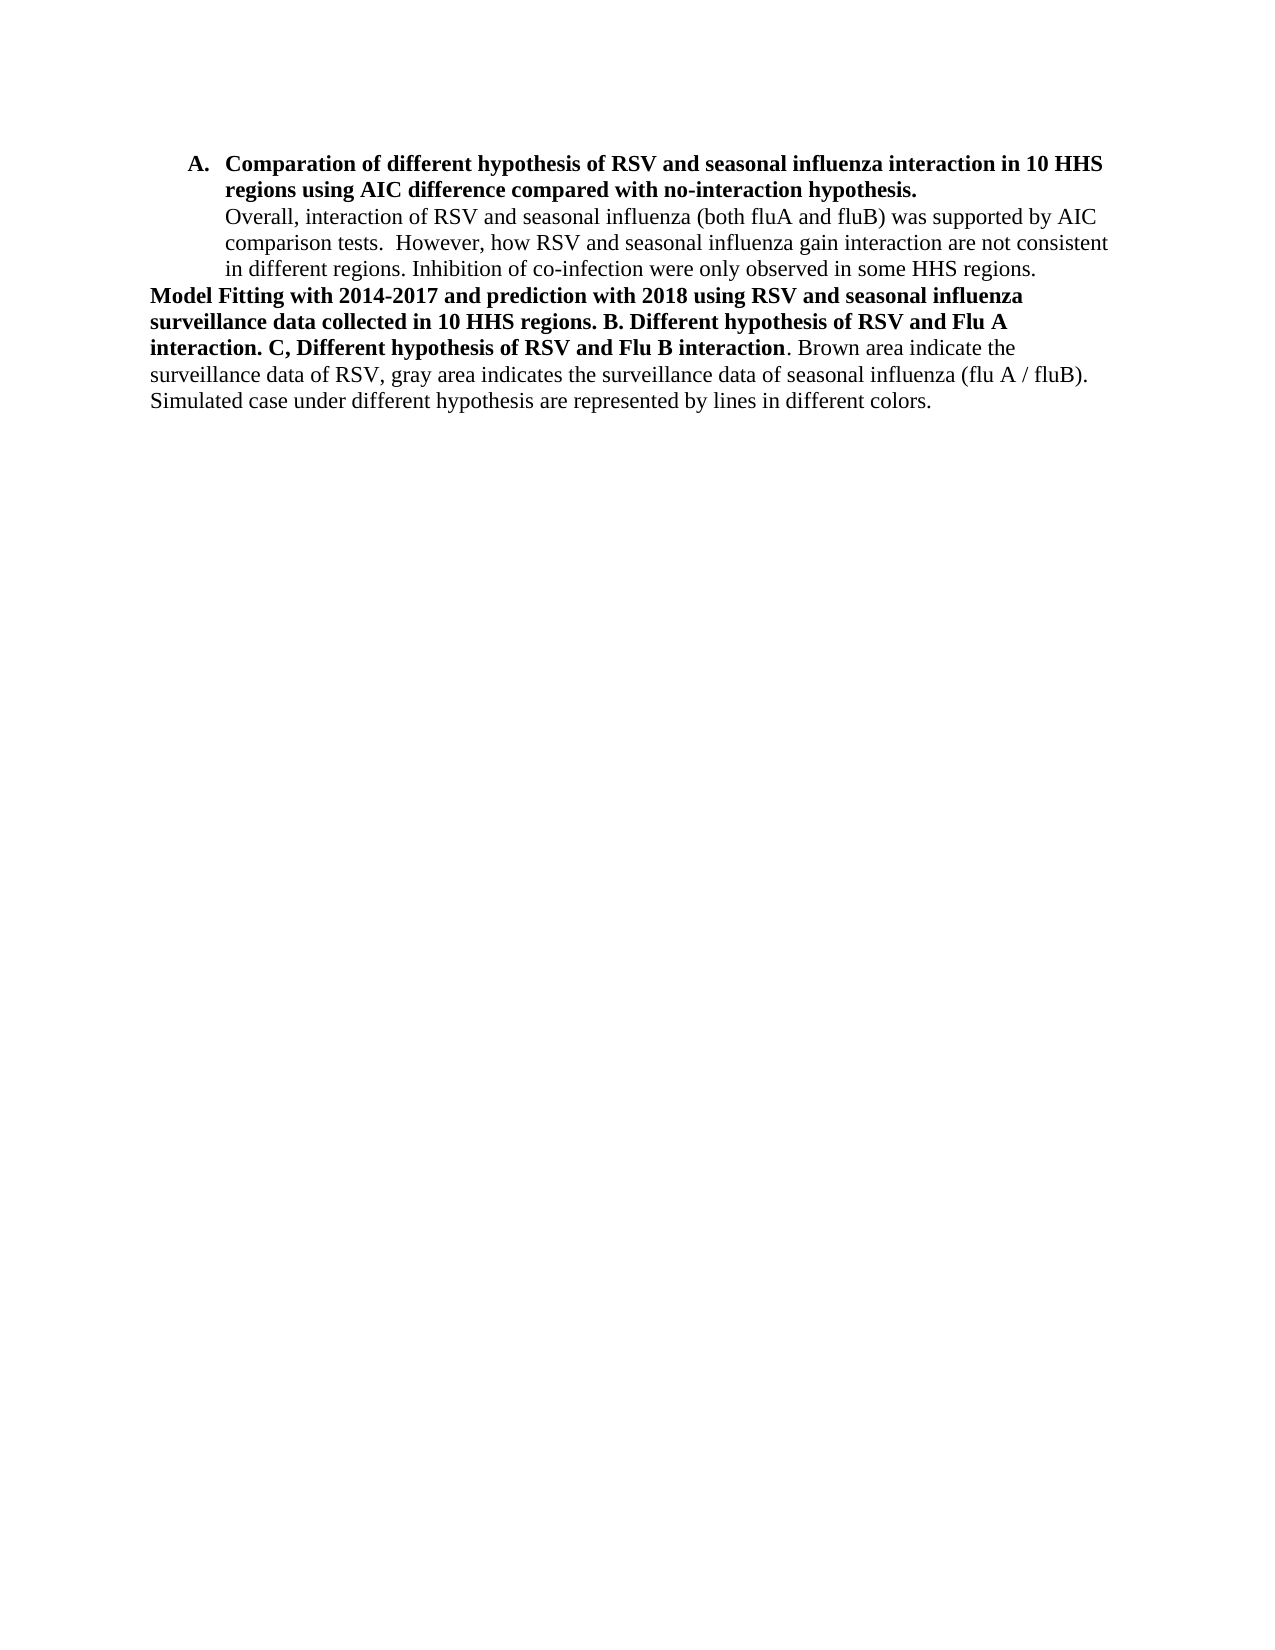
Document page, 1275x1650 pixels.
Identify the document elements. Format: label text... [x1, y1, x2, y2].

list Overall, interaction of RSV and seasonal influenza (both fluA and fluB) was supported by AIC comparison tests. However, how RSV and seasonal influenza gain interaction are not consistent in different regions. Inhibition of co-infection were only observed in some HHS regions. [225, 203, 1125, 282]
text Model Fitting with 2014-2017 and prediction with 2018 using RSV and seasonal influenza surveillance data collected in 10 HHS regions. B. Different hypothesis of RSV and Flu A interaction. C, Different hypothesis of RSV and Flu B interaction. Brown area indicate the surveillance data of RSV, gray area indicates the surveillance data of seasonal influenza (flu A / fluB). Simulated case under different hypothesis are represented by lines in different colors. [150, 282, 1125, 413]
list Comparation of different hypothesis of RSV and seasonal influenza interaction in 10 HHS regions using AIC difference compared with no-interaction hypothesis. [187, 150, 1125, 203]
